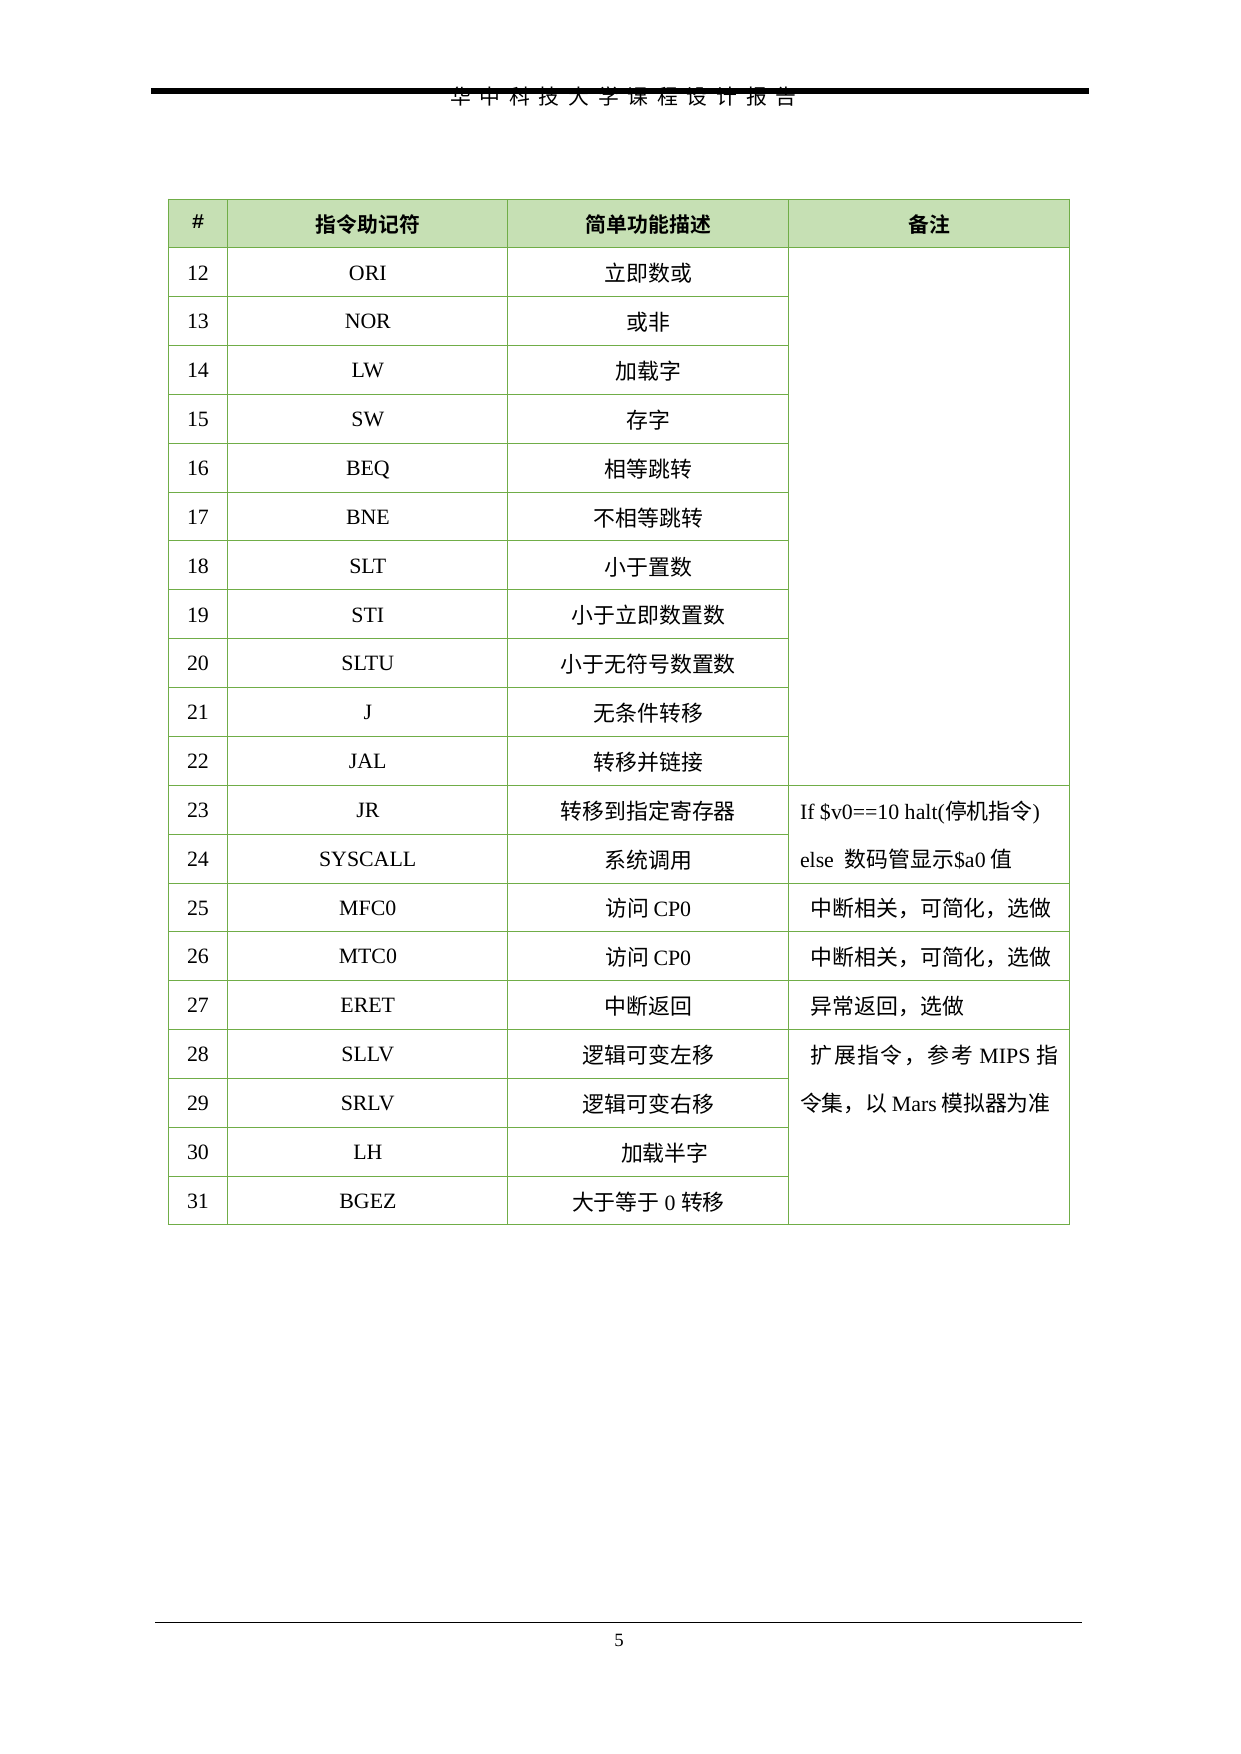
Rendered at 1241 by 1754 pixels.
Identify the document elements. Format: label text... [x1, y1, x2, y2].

table_cell 小于置数 [508, 541, 788, 589]
table_cell 26 [169, 932, 227, 980]
table_cell MTC0 [228, 932, 507, 980]
table_cell 加载半字 [508, 1128, 788, 1176]
table_cell 30 [169, 1128, 227, 1176]
table_cell 13 [169, 297, 227, 345]
table_cell ORI [228, 248, 507, 296]
table_cell 19 [169, 590, 227, 638]
table_cell 15 [169, 395, 227, 443]
table_cell 加载字 [508, 346, 788, 394]
table_cell 不相等跳转 [508, 493, 788, 540]
table_cell 逻辑可变右移 [508, 1079, 788, 1127]
table_cell 25 [169, 884, 227, 931]
table_cell 立即数或 [508, 248, 788, 296]
table_cell BNE [228, 493, 507, 540]
table_cell BGEZ [228, 1177, 507, 1224]
table_cell 17 [169, 493, 227, 540]
table_cell SLT [228, 541, 507, 589]
table_cell 22 [169, 737, 227, 785]
table_cell 大于等于 0 转移 [508, 1177, 788, 1224]
table_cell 31 [169, 1177, 227, 1224]
table_cell If $v0==10 halt(停机指令) else 数码管显示$a0值 [789, 786, 1069, 882]
table_cell SW [228, 395, 507, 443]
table_cell 28 [169, 1030, 227, 1078]
table_cell 小于立即数置数 [508, 590, 788, 638]
table_header # [169, 200, 227, 247]
table_cell SLTU [228, 639, 507, 687]
table_cell JR [228, 786, 507, 833]
table_cell 14 [169, 346, 227, 394]
table_cell ERET [228, 981, 507, 1029]
table_cell MFC0 [228, 884, 507, 931]
table_cell 中断返回 [508, 981, 788, 1029]
table_cell 16 [169, 444, 227, 492]
table_cell 23 [169, 786, 227, 833]
table_header 备注 [789, 200, 1069, 247]
table_cell JAL [228, 737, 507, 785]
table_cell LH [228, 1128, 507, 1176]
table_cell SRLV [228, 1079, 507, 1127]
table_cell 系统调用 [508, 835, 788, 882]
table_cell 相等跳转 [508, 444, 788, 492]
table_cell 转移到指定寄存器 [508, 786, 788, 833]
table_header 简单功能描述 [508, 200, 788, 247]
table_cell 访问CP0 [508, 932, 788, 980]
table_cell J [228, 688, 507, 736]
table_cell 小于无符号数置数 [508, 639, 788, 687]
table_cell BEQ [228, 444, 507, 492]
table_cell 或非 [508, 297, 788, 345]
table_cell 中断相关，可简化，选做 [789, 932, 1069, 980]
table_cell 访问CP0 [508, 884, 788, 931]
table_cell 逻辑可变左移 [508, 1030, 788, 1078]
table_cell 18 [169, 541, 227, 589]
table_cell SLLV [228, 1030, 507, 1078]
table_cell 扩展指令，参考MIPS指令集，以Mars模拟器为准 [789, 1030, 1069, 1224]
table_cell STI [228, 590, 507, 638]
table_cell 存字 [508, 395, 788, 443]
table_header 指令助记符 [228, 200, 507, 247]
table_cell 中断相关，可简化，选做 [789, 884, 1069, 931]
table_cell SYSCALL [228, 835, 507, 882]
table_cell LW [228, 346, 507, 394]
table_cell NOR [228, 297, 507, 345]
table_cell 29 [169, 1079, 227, 1127]
table_cell 20 [169, 639, 227, 687]
table_cell 无条件转移 [508, 688, 788, 736]
table_cell 27 [169, 981, 227, 1029]
table_cell 转移并链接 [508, 737, 788, 785]
table_cell 24 [169, 835, 227, 882]
table_cell 12 [169, 248, 227, 296]
table_cell 异常返回，选做 [789, 981, 1069, 1029]
table_cell 21 [169, 688, 227, 736]
